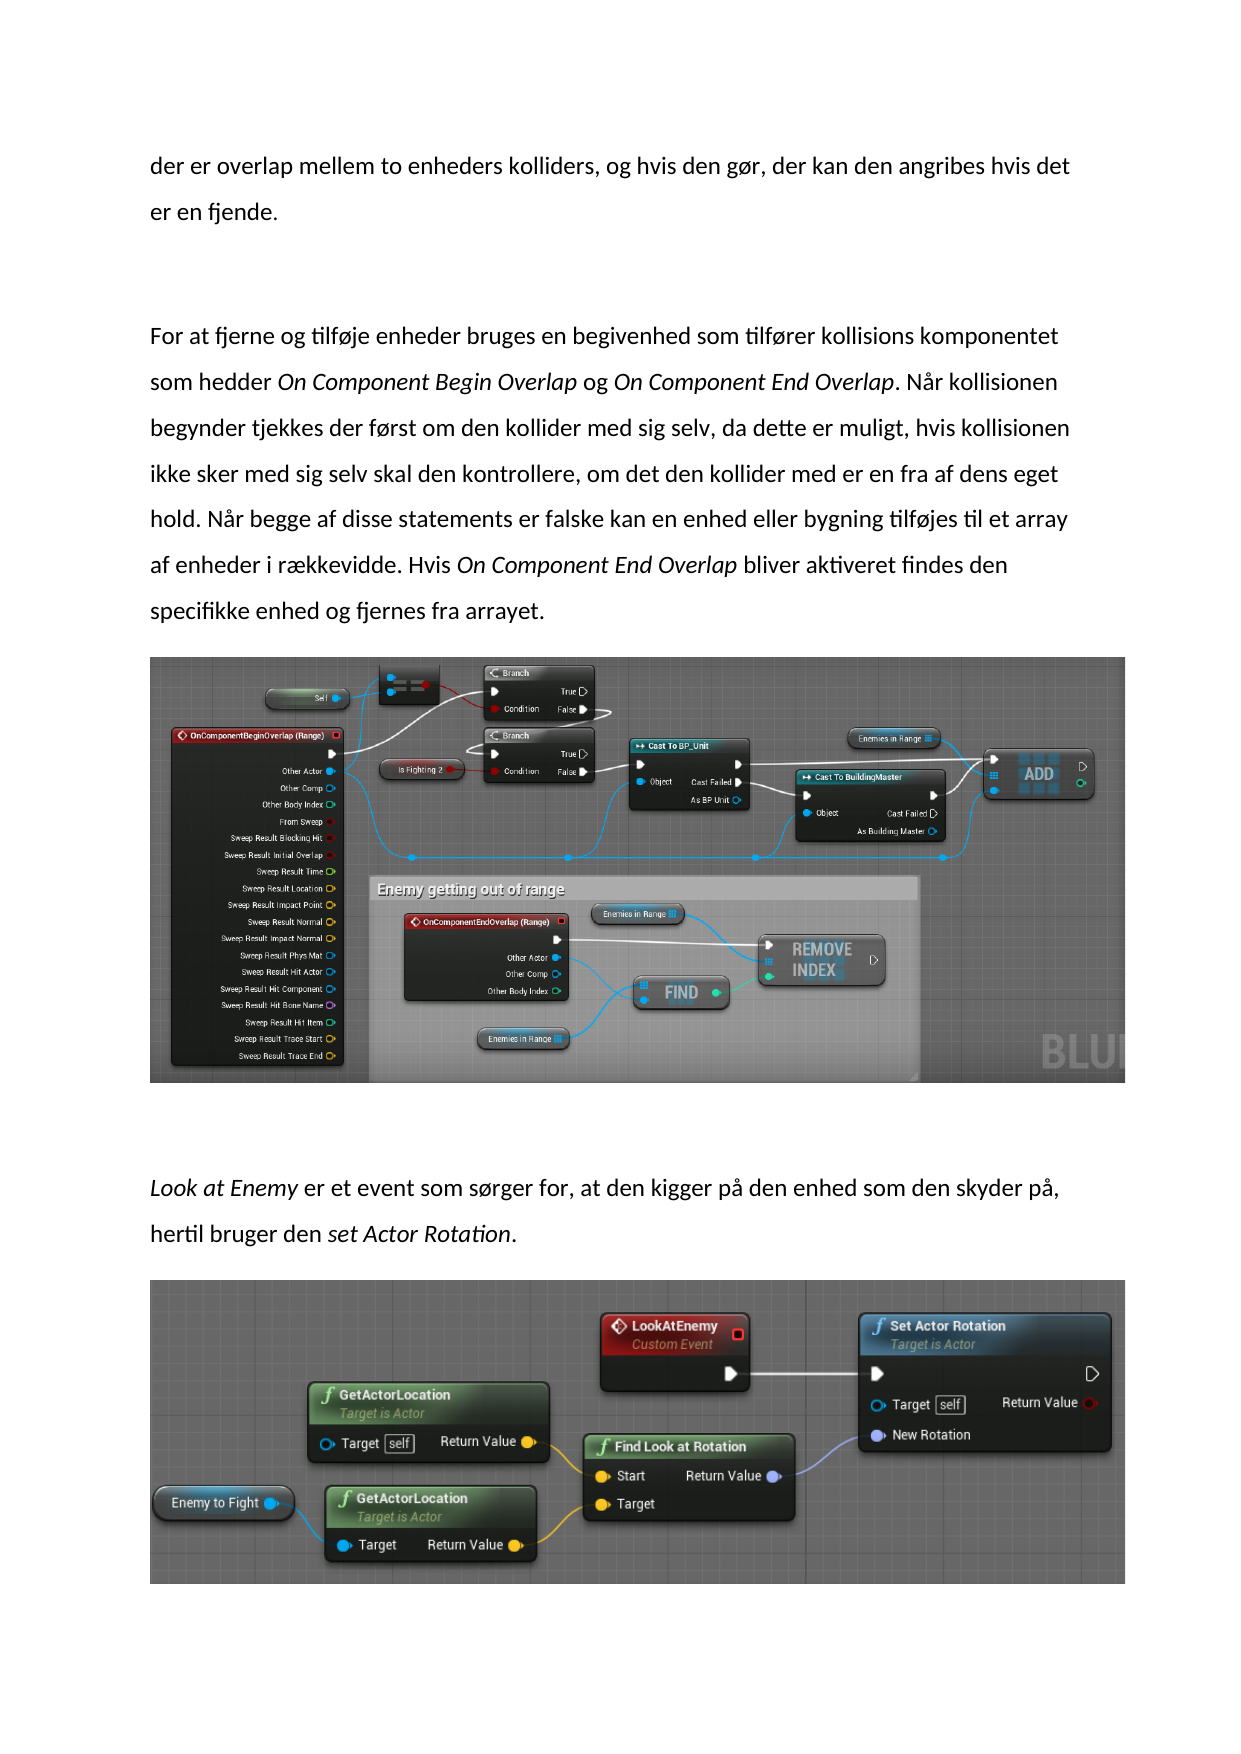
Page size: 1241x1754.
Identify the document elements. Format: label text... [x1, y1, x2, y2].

text For at fjerne og tilføje enheder bruges en begivenhed som tilfører kollisions komponentet som hedder On Component Begin Overlap og On Component End Overlap. Når kollisionen begynder tjekkes der først om den kollider med sig selv, da dette er muligt, hvis kollisionen ikke sker med sig selv skal den kontrollere, om det den kollider med er en fra af dens eget hold. Når begge af disse statements er falske kan en enhed eller bygning tilføjes til et array af enheder i rækkevidde. Hvis On Component End Overlap bliver aktiveret findes den specifikke enhed og fjernes fra arrayet. [150, 321, 1090, 625]
picture [150, 1280, 1125, 1584]
picture [150, 657, 1125, 1083]
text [150, 150, 1090, 226]
text Look at Enemy er et event som sørger for, at den kigger på den enhed som den skyder på, hertil bruger den set Actor Rotation. [150, 1172, 1090, 1248]
